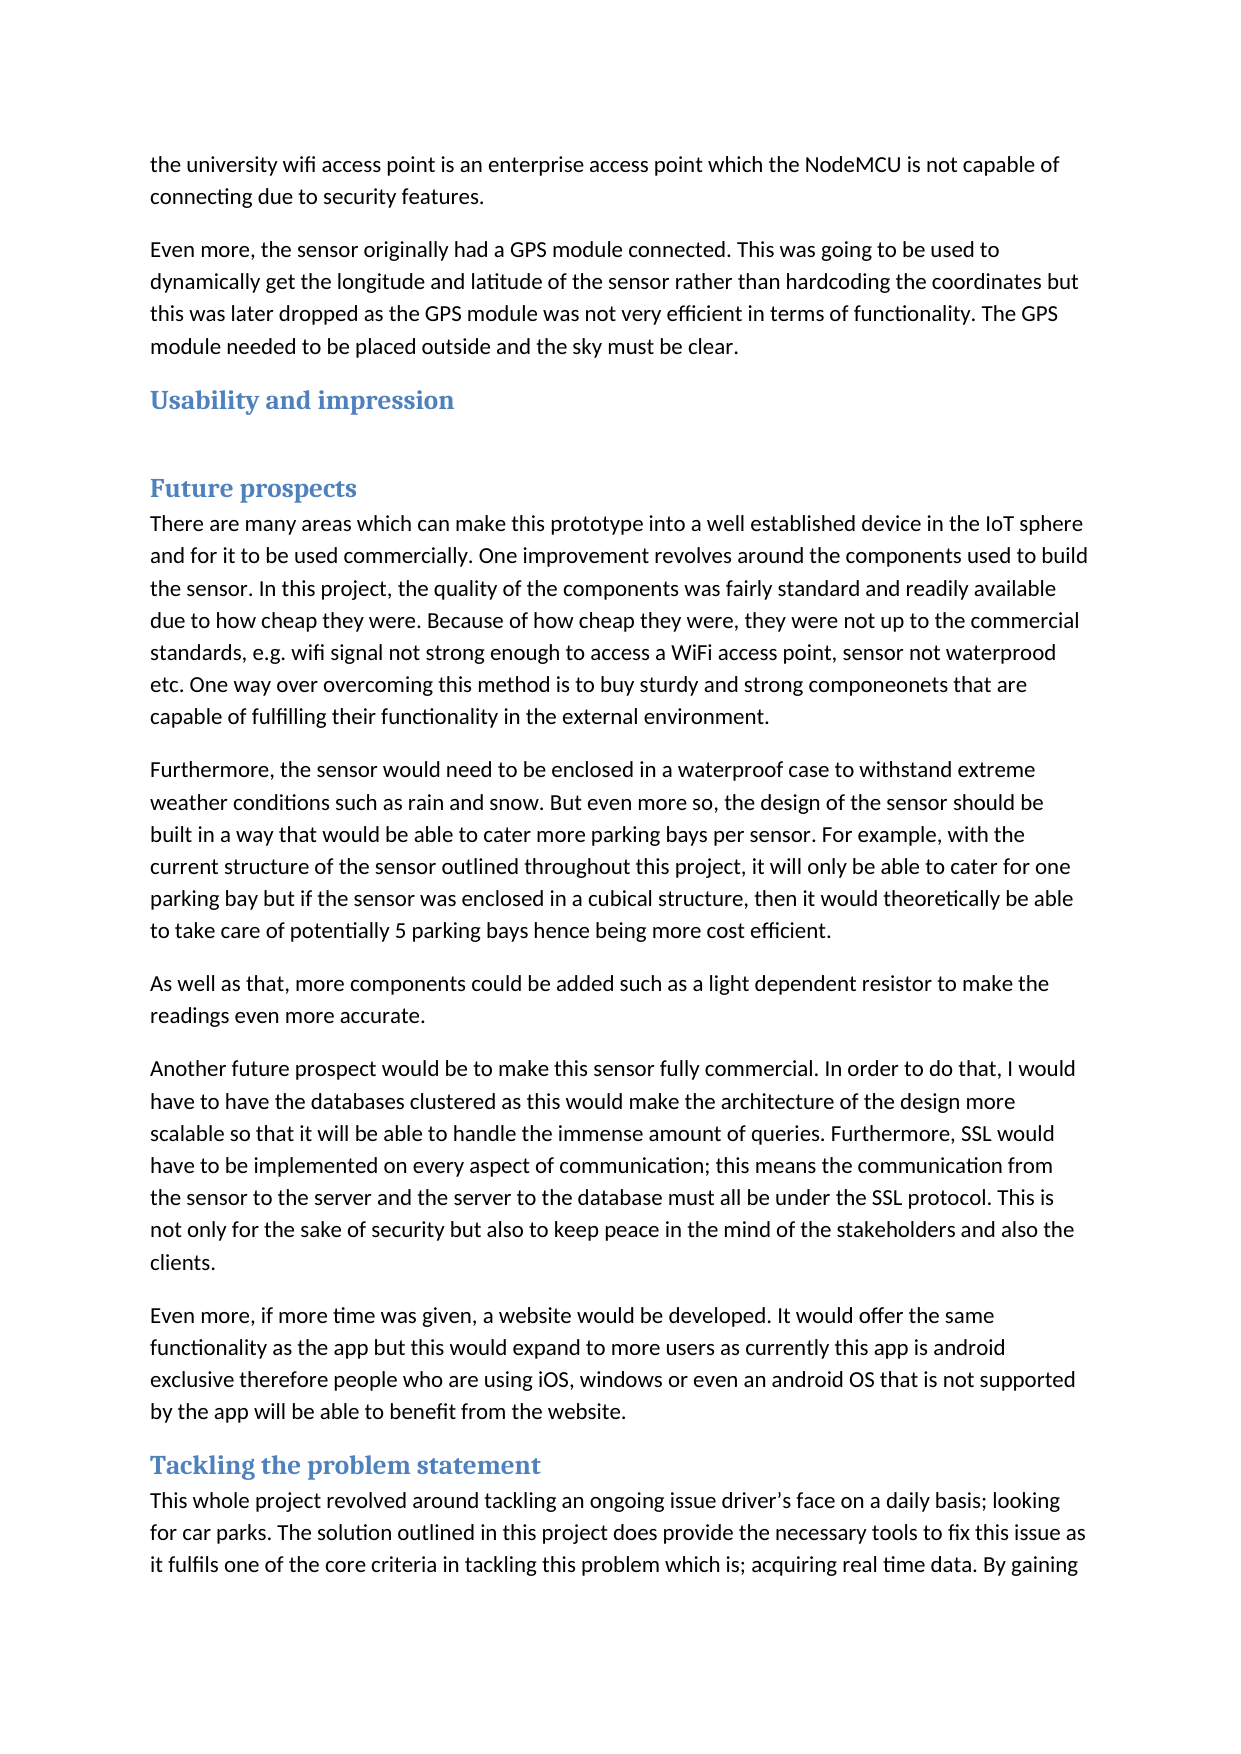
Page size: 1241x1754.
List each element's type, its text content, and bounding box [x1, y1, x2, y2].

text Even more, if more time was given, a website would be developed. It would offer the same functionality as the app but this would expand to more users as currently this app is android exclusive therefore people who are using iOS, windows or even an android OS that is not supported by the app will be able to benefit from the website. [150, 1301, 1090, 1425]
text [150, 1486, 1090, 1578]
text Even more, the sensor originally had a GPS module connected. This was going to be used to dynamically get the longitude and latitude of the sensor rather than hardcoding the coordinates but this was later dropped as the GPS module was not very efficient in terms of functionality. The GPS module needed to be placed outside and the sky must be clear. [150, 235, 1090, 360]
text There are many areas which can make this prototype into a well established device in the IoT sphere and for it to be used commercially. One improvement revolves around the components used to build the sensor. In this project, the quality of the components was fairly standard and readily available due to how cheap they were. Because of how cheap they were, they were not up to the commercial standards, e.g. wifi signal not strong enough to access a WiFi access point, sensor not waterprood etc. One way over overcoming this method is to buy sturdy and strong componeonets that are capable of fulfilling their functionality in the external environment. [150, 509, 1090, 730]
subtitle Future prospects [150, 473, 1090, 505]
text Furthermore, the sensor would need to be enclosed in a waterproof case to withstand extreme weather conditions such as rain and snow. But even more so, the design of the sensor should be built in a way that would be able to cater more parking bays per sensor. For example, with the current structure of the sensor outlined throughout this project, it will only be able to cater for one parking bay but if the sensor was enclosed in a cubical structure, then it would theoretically be able to take care of potentially 5 parking bays hence being more cost efficient. [150, 755, 1090, 944]
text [150, 150, 1090, 210]
subtitle Usability and impression [150, 385, 1090, 416]
text Another future prospect would be to make this sensor fully commercial. In order to do that, I would have to have the databases clustered as this would make the architecture of the design more scalable so that it will be able to handle the immense amount of queries. Furthermore, SSL would have to be implemented on every aspect of communication; this means the communication from the sensor to the server and the server to the database must all be under the SSL protocol. This is not only for the sake of security but also to keep peace in the mind of the stakeholders and also the clients. [150, 1054, 1090, 1276]
subtitle Tackling the problem statement [150, 1450, 1090, 1481]
text As well as that, more components could be added such as a light dependent resistor to make the readings even more accurate. [150, 969, 1090, 1029]
